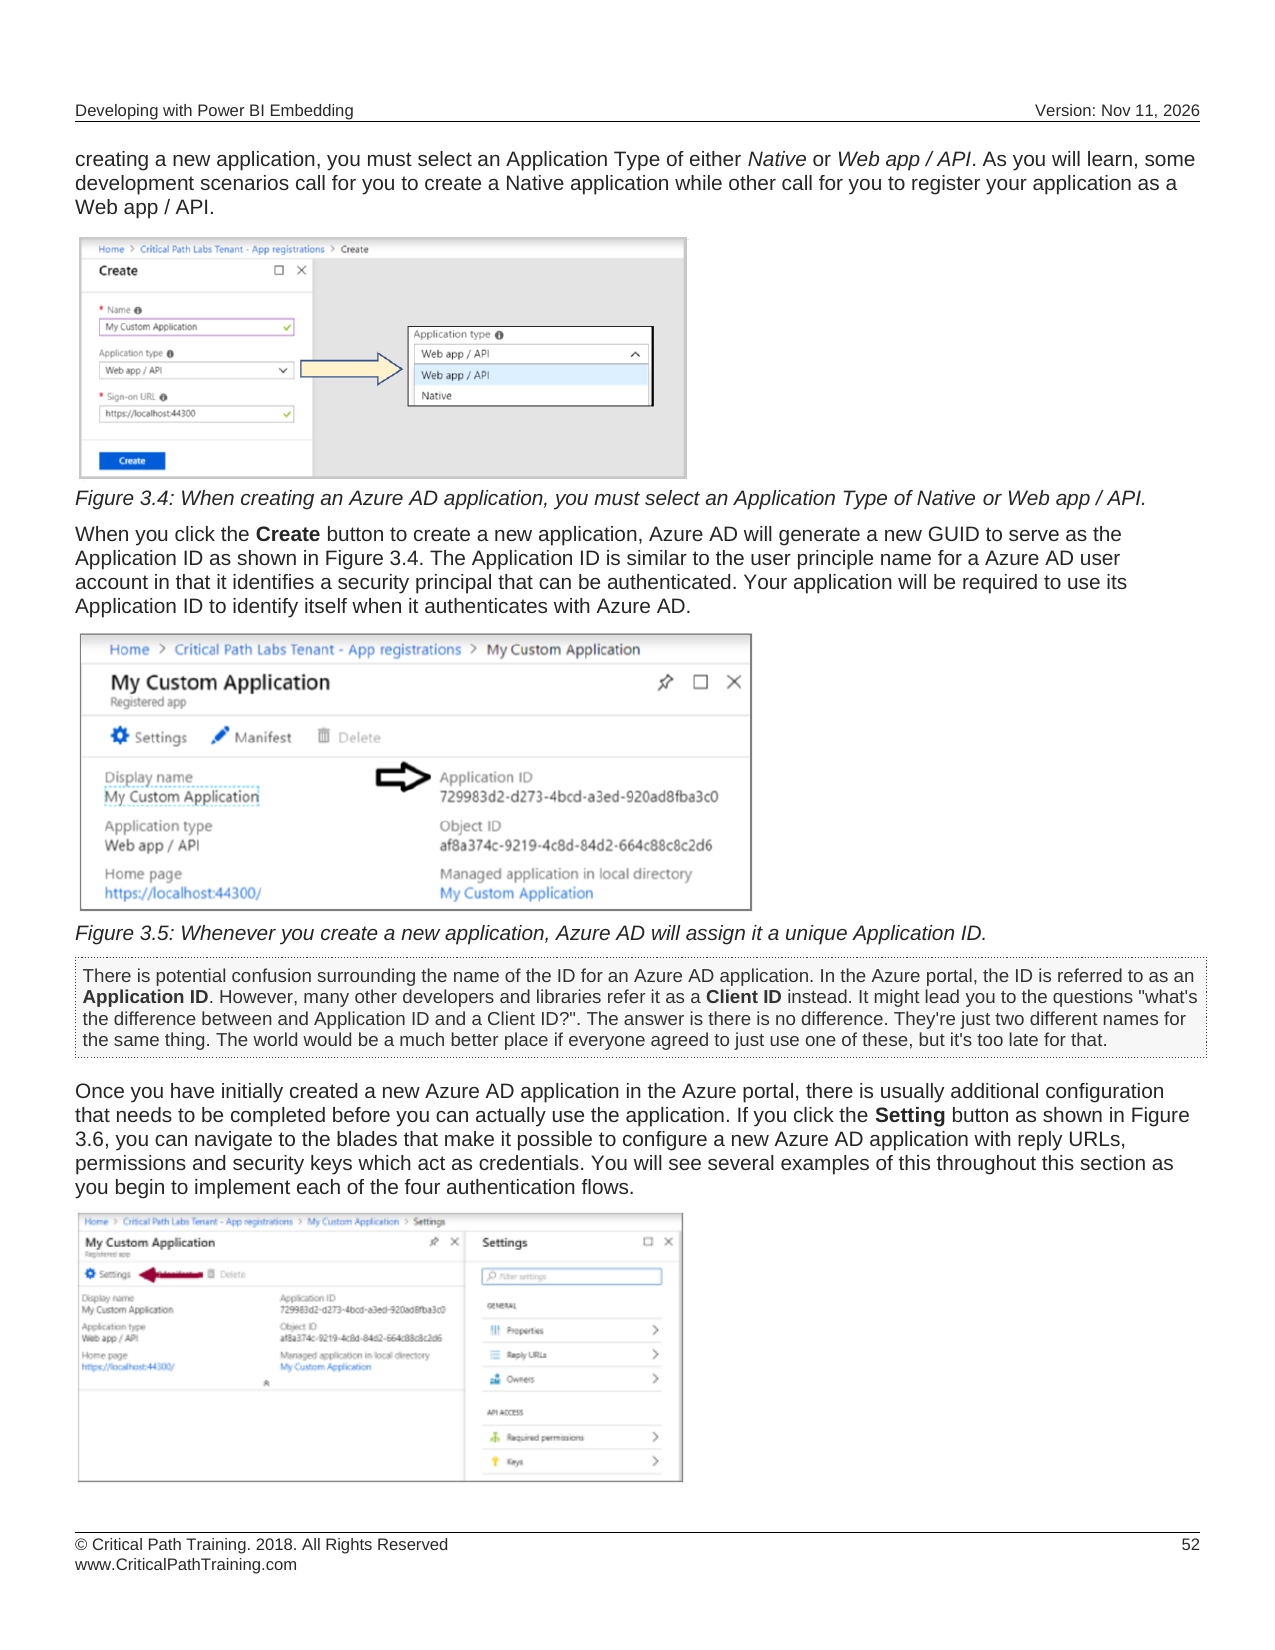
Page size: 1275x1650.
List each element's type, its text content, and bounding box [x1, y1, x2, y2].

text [75, 147, 1200, 219]
picture [75, 231, 689, 482]
text Figure 3.4: When creating an Azure AD application, you must select an Application Type of Native or Web app / API. [75, 486, 1200, 509]
text When you click the Create button to create a new application, Azure AD will generate a new GUID to serve as the Application ID as shown in Figure 3.4. The Application ID is similar to the user principle name for a Azure AD user account in that it identifies a security principal that can be authenticated. Your application will be required to use its Application ID to identify itself when it authenticates with Azure AD. [75, 522, 1200, 618]
picture [75, 630, 756, 917]
text There is potential confusion surrounding the name of the ID for an Azure AD application. In the Azure portal, the ID is referred to as an Application ID. However, many other developers and libraries refer it as a Client ID instead. It might lead you to the questions "what's the difference between and Application ID and a Client ID?". The answer is there is no difference. They're just two different names for the same thing. The world would be a much better place if everyone agreed to just use one of these, but it's too late for that. [75, 957, 1207, 1058]
text Once you have initially created a new Azure AD application in the Azure portal, there is usually additional configuration that needs to be completed before you can actually use the application. If you click the Setting button as shown in Figure 3.6, you can navigate to the blades that make it possible to configure a new Azure AD application with reply URLs, permissions and security keys which act as credentials. You will see several examples of this throughout this section as you begin to implement each of the four authentication flows. [75, 1079, 1200, 1198]
text Figure 3.5: Whenever you create a new application, Azure AD will assign it a unique Application ID. [75, 921, 1200, 944]
